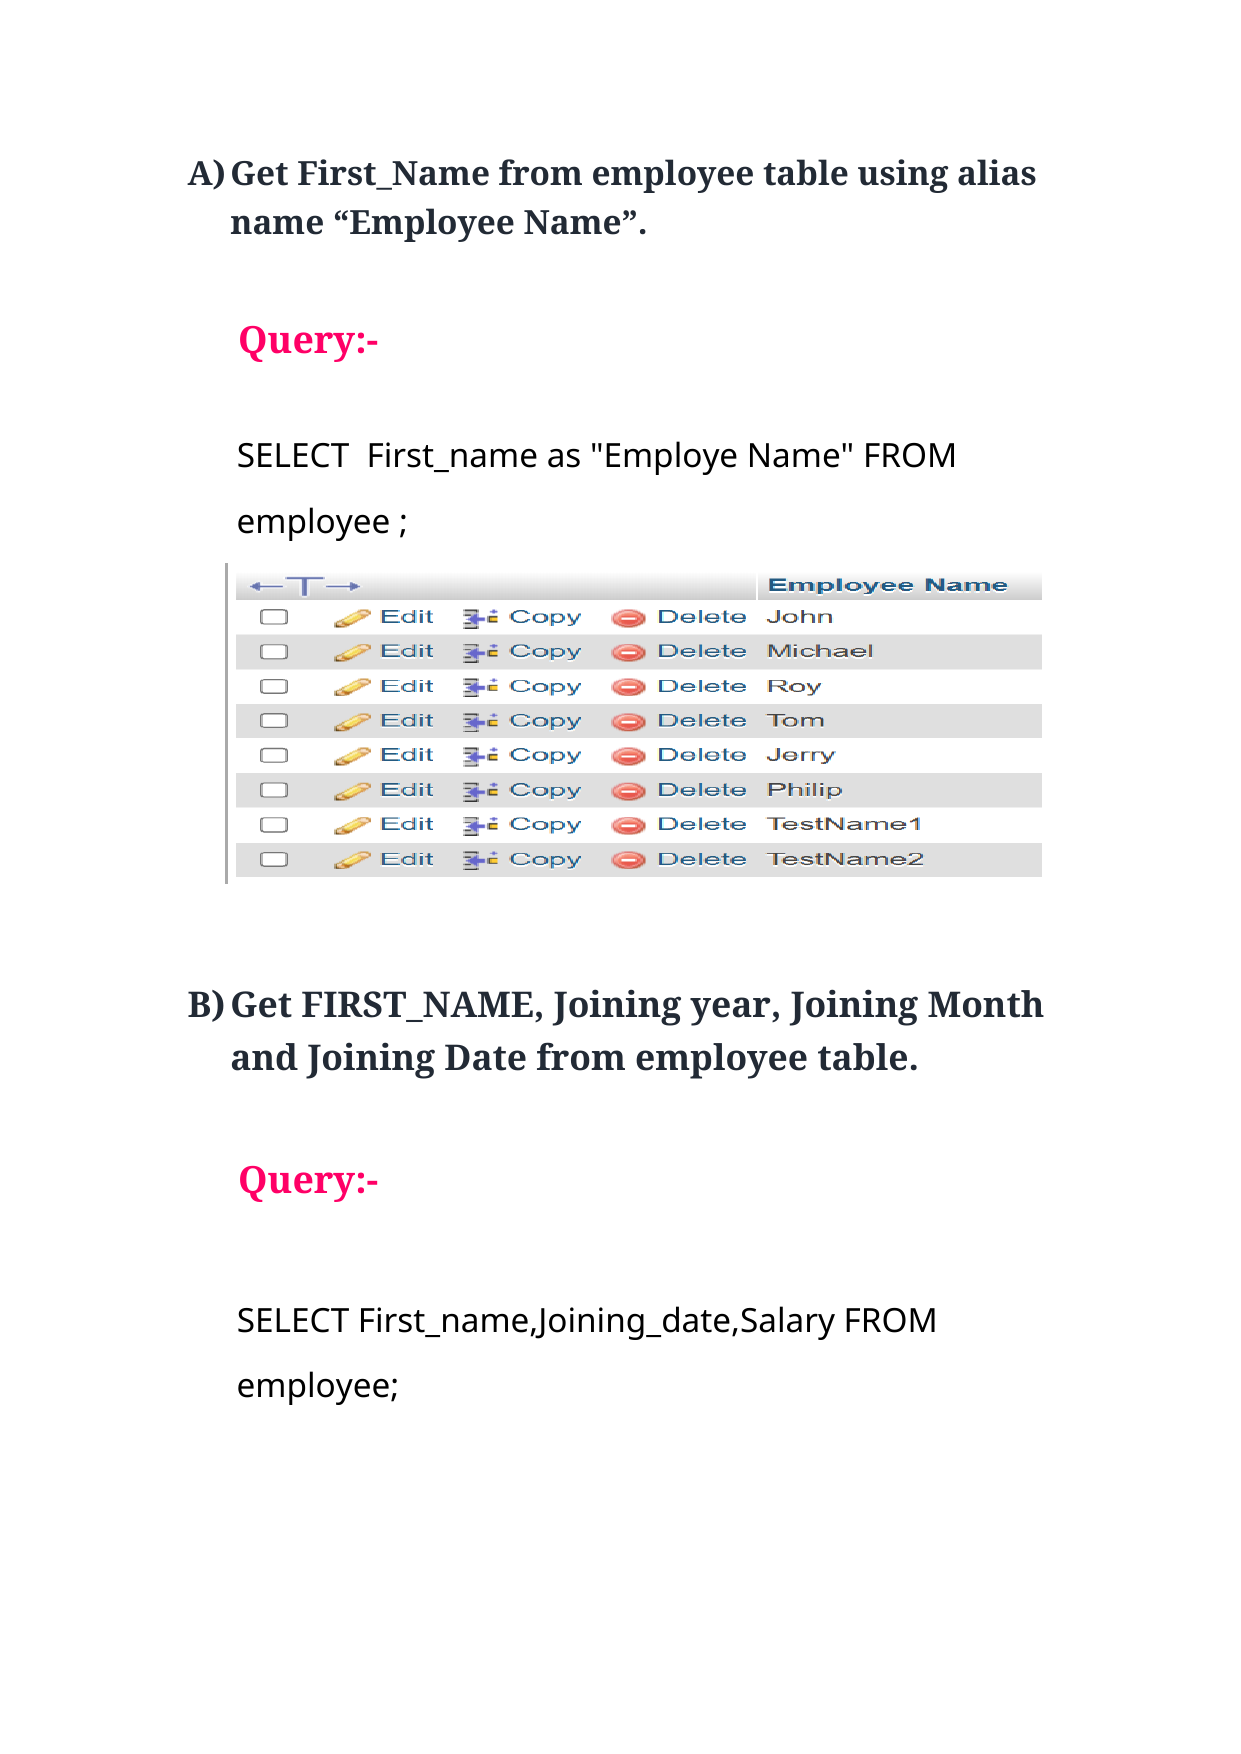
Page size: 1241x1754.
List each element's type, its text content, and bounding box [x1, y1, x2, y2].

text Query:- [150, 1153, 1090, 1204]
text Query:- [150, 313, 1090, 364]
text employee ; [150, 498, 1090, 543]
list Get FIRST_NAME, Joining year, Joining Month and Joining Date from employee table. [187, 980, 1090, 1080]
text SELECT First_name,Joining_date,Salary FROM [150, 1296, 1090, 1342]
text employee; [150, 1362, 1090, 1407]
picture [225, 563, 1054, 884]
text SELECT First_name as "Employe Name" FROM [150, 432, 1090, 478]
list Get First_Name from employee table using alias name “Employee Name”. [187, 150, 1090, 244]
